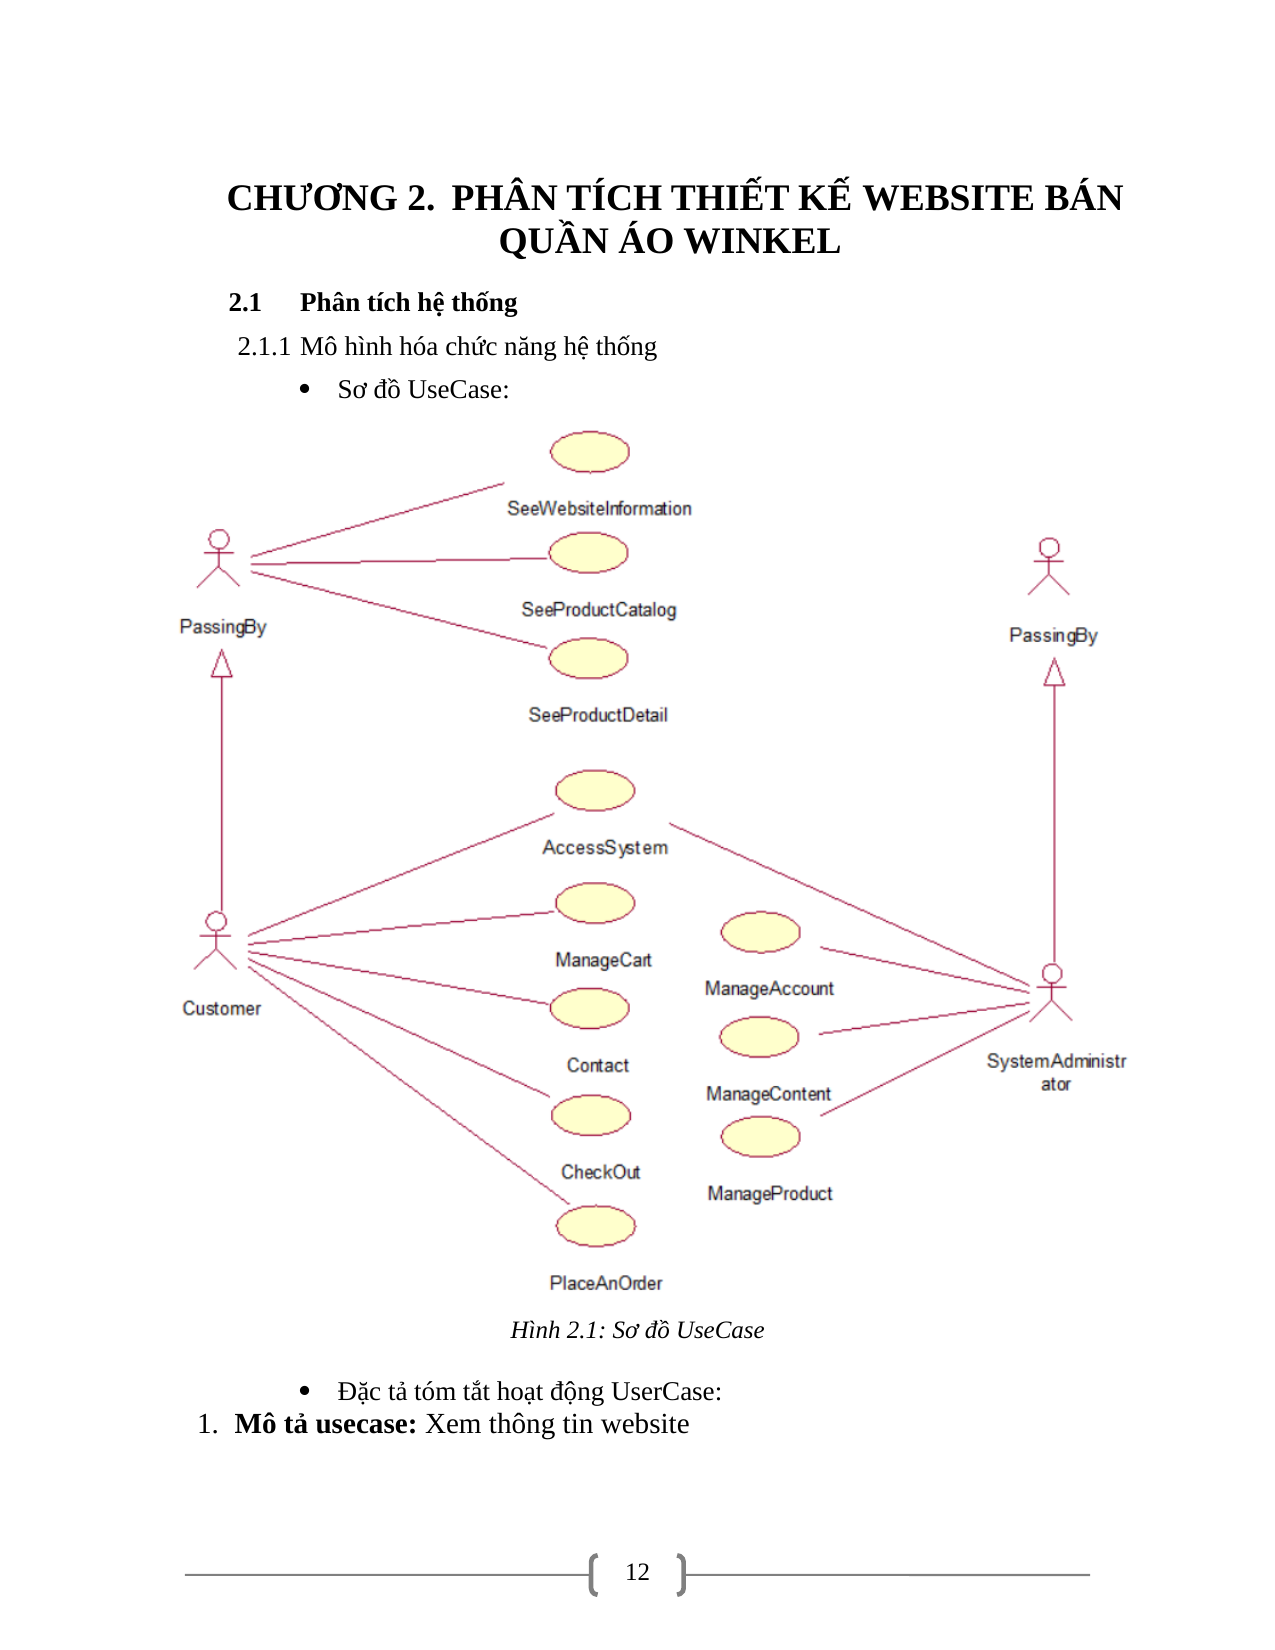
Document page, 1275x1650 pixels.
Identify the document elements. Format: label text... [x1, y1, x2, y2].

list Mô tả usecase: Xem thông tin website [197, 1406, 1125, 1439]
picture [164, 404, 1140, 1315]
list Đặc tả tóm tắt hoạt động UserCase: [300, 1375, 1125, 1406]
text Phân tích thiết kế website bán quần áo winkel [214, 175, 1125, 261]
subtitle Phân tích hệ thống [228, 286, 1125, 317]
subtitle Mô hình hóa chức năng hệ thống [237, 330, 1125, 361]
list Sơ đồ UseCase: [300, 373, 1125, 404]
text Hình 2.1: Sơ đồ UseCase [150, 1315, 1125, 1344]
